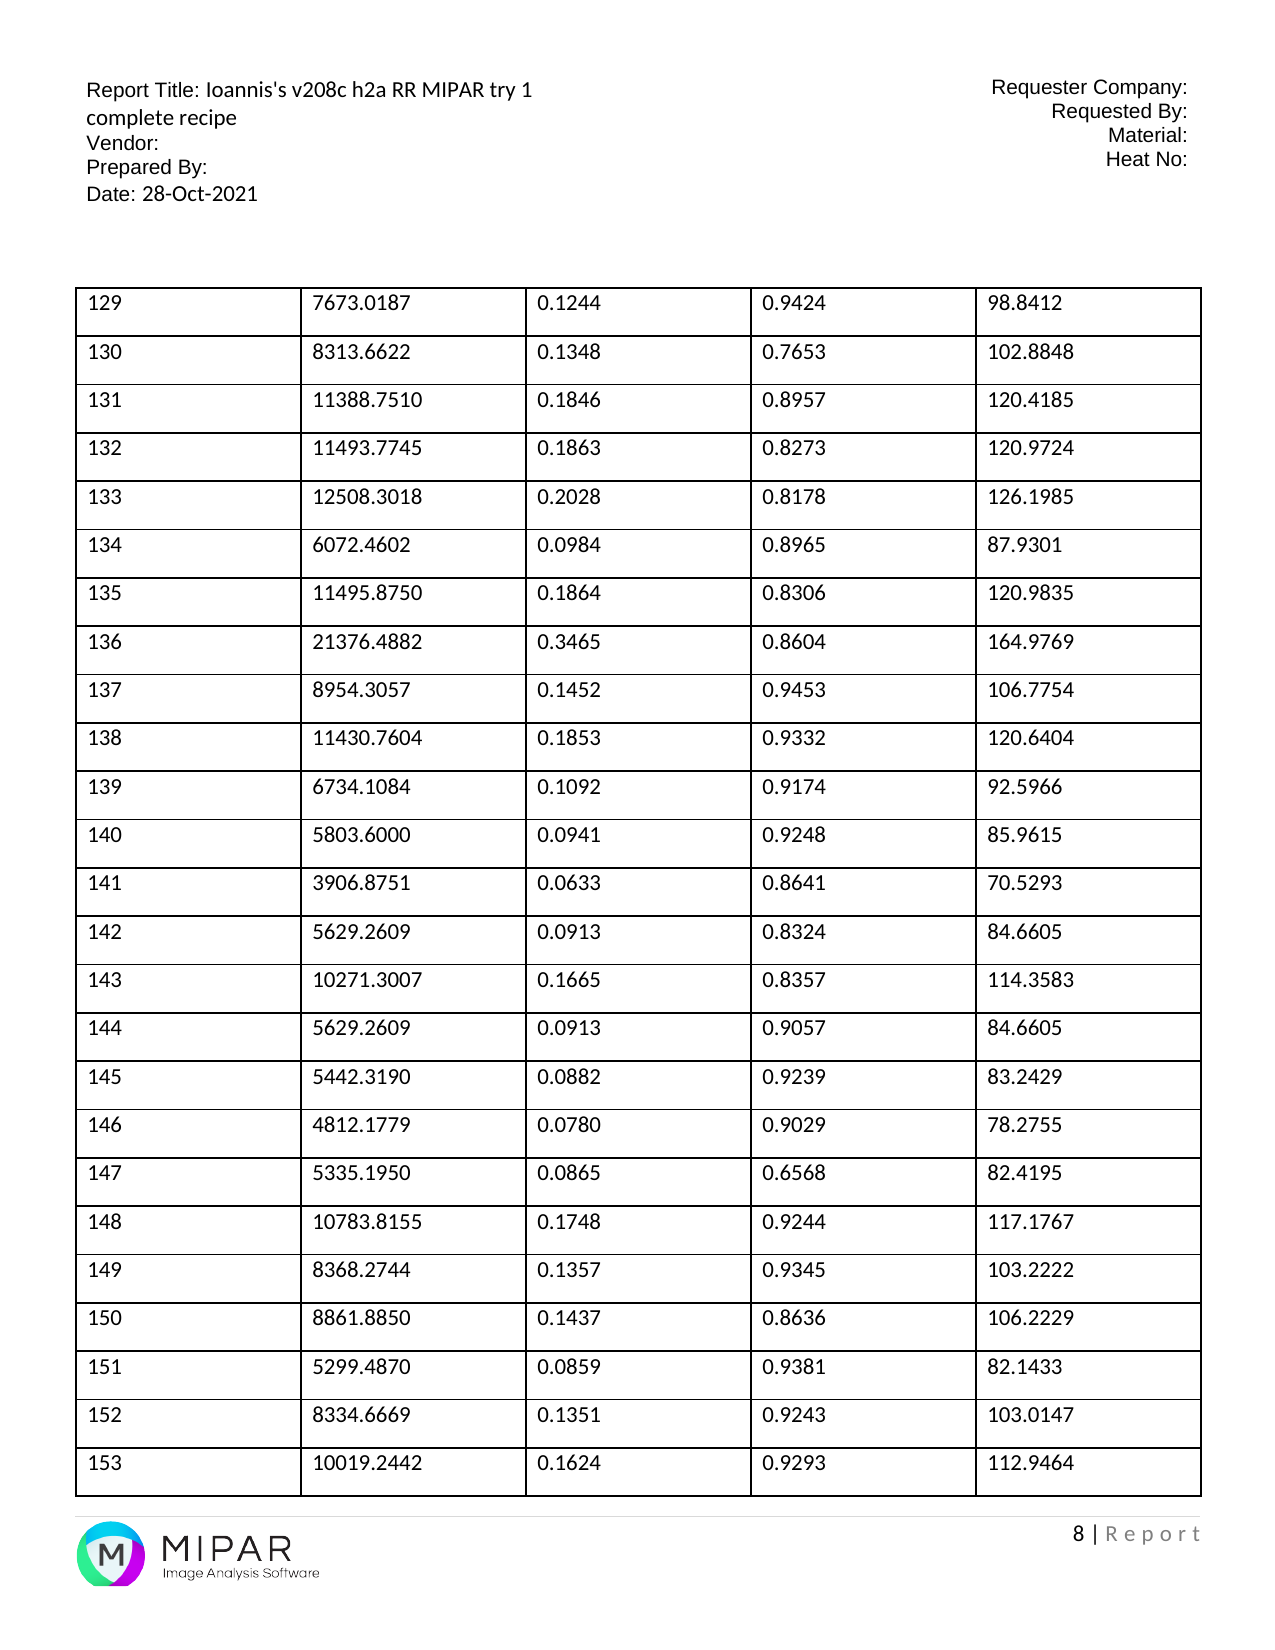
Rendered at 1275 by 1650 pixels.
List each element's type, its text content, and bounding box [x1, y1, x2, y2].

table_cell 112.9464 [977, 1449, 1200, 1495]
table_cell 0.9424 [752, 289, 975, 335]
table_cell 0.9239 [752, 1062, 975, 1109]
table_cell 8861.8850 [302, 1304, 525, 1350]
table_cell 0.8273 [752, 434, 975, 480]
table_cell 0.1244 [527, 289, 750, 335]
table_cell 0.7653 [752, 337, 975, 384]
table_cell 0.0865 [527, 1159, 750, 1205]
table_cell 153 [77, 1449, 300, 1495]
table_cell 10783.8155 [302, 1207, 525, 1254]
table_cell 5803.6000 [302, 820, 525, 867]
table_cell 0.6568 [752, 1159, 975, 1205]
table_cell 144 [77, 1014, 300, 1060]
table_cell 139 [77, 772, 300, 819]
table_cell 145 [77, 1062, 300, 1109]
table_cell 106.2229 [977, 1304, 1200, 1350]
table_cell 83.2429 [977, 1062, 1200, 1109]
table_cell 5629.2609 [302, 1014, 525, 1060]
table_cell 0.9345 [752, 1255, 975, 1302]
table_cell 103.0147 [977, 1400, 1200, 1447]
table_cell 0.8324 [752, 917, 975, 964]
table_cell 0.0941 [527, 820, 750, 867]
table_cell 92.5966 [977, 772, 1200, 819]
table_cell 82.1433 [977, 1352, 1200, 1399]
table_cell 0.1863 [527, 434, 750, 480]
table_cell 142 [77, 917, 300, 964]
table_cell 151 [77, 1352, 300, 1399]
table_cell 0.0633 [527, 869, 750, 915]
table_cell 11388.7510 [302, 385, 525, 432]
table_cell 0.1864 [527, 579, 750, 625]
table_cell 6734.1084 [302, 772, 525, 819]
table_cell 120.9724 [977, 434, 1200, 480]
table_cell 106.7754 [977, 675, 1200, 722]
table_cell 11495.8750 [302, 579, 525, 625]
table_cell 103.2222 [977, 1255, 1200, 1302]
table_cell 133 [77, 482, 300, 529]
table_cell 0.1846 [527, 385, 750, 432]
table_cell 3906.8751 [302, 869, 525, 915]
table_cell 0.9244 [752, 1207, 975, 1254]
table_cell 135 [77, 579, 300, 625]
table_cell 120.9835 [977, 579, 1200, 625]
table_cell 0.1853 [527, 724, 750, 770]
table_cell 8954.3057 [302, 675, 525, 722]
table_cell 150 [77, 1304, 300, 1350]
table_cell 0.9029 [752, 1110, 975, 1157]
table_cell 0.8641 [752, 869, 975, 915]
table_cell 132 [77, 434, 300, 480]
table_cell 98.8412 [977, 289, 1200, 335]
table_cell 102.8848 [977, 337, 1200, 384]
table_cell 0.8965 [752, 530, 975, 577]
table_cell 114.3583 [977, 965, 1200, 1012]
table_cell 0.1748 [527, 1207, 750, 1254]
picture [75, 1520, 319, 1586]
table_cell 164.9769 [977, 627, 1200, 674]
table_cell 0.1437 [527, 1304, 750, 1350]
table_cell 10271.3007 [302, 965, 525, 1012]
table_cell 148 [77, 1207, 300, 1254]
table_cell 7673.0187 [302, 289, 525, 335]
table_cell 130 [77, 337, 300, 384]
table_cell 137 [77, 675, 300, 722]
table_cell 0.0913 [527, 917, 750, 964]
table_cell 21376.4882 [302, 627, 525, 674]
table_cell 84.6605 [977, 1014, 1200, 1060]
table_cell 149 [77, 1255, 300, 1302]
table_cell 0.0859 [527, 1352, 750, 1399]
table_cell 146 [77, 1110, 300, 1157]
table_cell 0.9057 [752, 1014, 975, 1060]
table_cell 0.8306 [752, 579, 975, 625]
table_cell 5442.3190 [302, 1062, 525, 1109]
table_cell 0.9332 [752, 724, 975, 770]
table_cell 0.9243 [752, 1400, 975, 1447]
table_cell 12508.3018 [302, 482, 525, 529]
table_cell 82.4195 [977, 1159, 1200, 1205]
table_cell 0.1348 [527, 337, 750, 384]
table_cell 140 [77, 820, 300, 867]
table_cell 10019.2442 [302, 1449, 525, 1495]
table_cell 70.5293 [977, 869, 1200, 915]
table_cell 0.0882 [527, 1062, 750, 1109]
table_cell 0.9248 [752, 820, 975, 867]
table_cell 136 [77, 627, 300, 674]
table_cell 4812.1779 [302, 1110, 525, 1157]
table_cell 85.9615 [977, 820, 1200, 867]
table_cell 0.9293 [752, 1449, 975, 1495]
table_cell 0.1357 [527, 1255, 750, 1302]
table_cell 134 [77, 530, 300, 577]
table_cell 87.9301 [977, 530, 1200, 577]
table_cell 0.8178 [752, 482, 975, 529]
table_cell 8313.6622 [302, 337, 525, 384]
table_cell 0.1092 [527, 772, 750, 819]
table_cell 5335.1950 [302, 1159, 525, 1205]
table_cell 5629.2609 [302, 917, 525, 964]
table_cell 11493.7745 [302, 434, 525, 480]
table_cell 147 [77, 1159, 300, 1205]
table_cell 0.0913 [527, 1014, 750, 1060]
table_cell 120.6404 [977, 724, 1200, 770]
table_cell 5299.4870 [302, 1352, 525, 1399]
table_cell 0.9381 [752, 1352, 975, 1399]
table_cell 0.2028 [527, 482, 750, 529]
table_cell 0.9174 [752, 772, 975, 819]
table_cell 129 [77, 289, 300, 335]
table_cell 84.6605 [977, 917, 1200, 964]
table_cell 120.4185 [977, 385, 1200, 432]
table_cell 0.9453 [752, 675, 975, 722]
table_cell 0.0780 [527, 1110, 750, 1157]
table_cell 0.1351 [527, 1400, 750, 1447]
table_cell 117.1767 [977, 1207, 1200, 1254]
table_cell 0.8357 [752, 965, 975, 1012]
table_cell 0.0984 [527, 530, 750, 577]
table_cell 0.1624 [527, 1449, 750, 1495]
table_cell 8368.2744 [302, 1255, 525, 1302]
table_cell 0.1452 [527, 675, 750, 722]
table_cell 0.3465 [527, 627, 750, 674]
table_cell 78.2755 [977, 1110, 1200, 1157]
table_cell 11430.7604 [302, 724, 525, 770]
table_cell 131 [77, 385, 300, 432]
table_cell 0.8957 [752, 385, 975, 432]
table_cell 143 [77, 965, 300, 1012]
table_cell 141 [77, 869, 300, 915]
table_cell 0.8604 [752, 627, 975, 674]
table_cell 152 [77, 1400, 300, 1447]
table_cell 138 [77, 724, 300, 770]
table_cell 0.1665 [527, 965, 750, 1012]
table_cell 126.1985 [977, 482, 1200, 529]
table_cell 8334.6669 [302, 1400, 525, 1447]
table_cell 6072.4602 [302, 530, 525, 577]
table_cell 0.8636 [752, 1304, 975, 1350]
